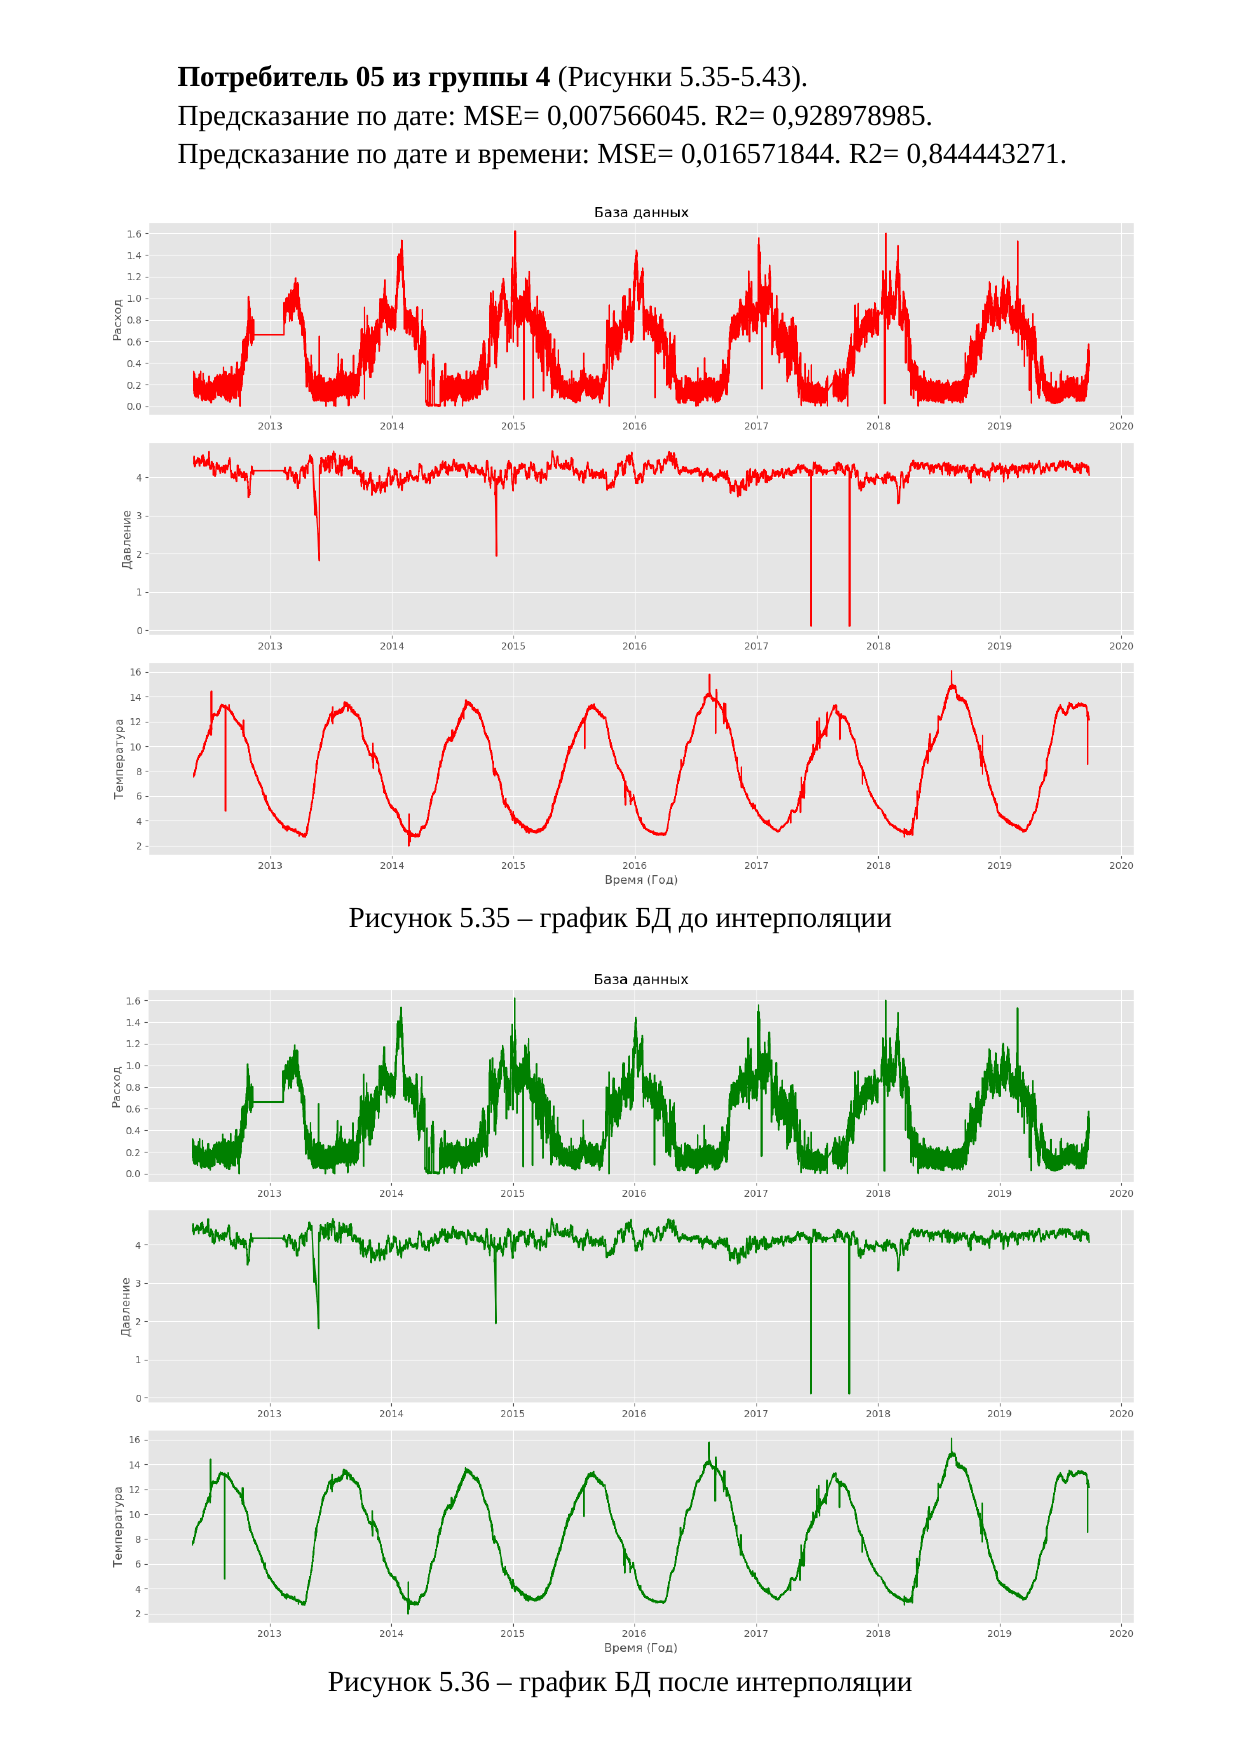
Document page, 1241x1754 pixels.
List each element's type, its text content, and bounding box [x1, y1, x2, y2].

text Рисунок 5.35 – график БД до интерполяции [0, 900, 1240, 933]
text Потребитель 05 из группы 4 (Рисунки 5.35-5.43). [177, 59, 1152, 93]
picture [95, 195, 1146, 896]
text Предсказание по дате: MSE= 0,007566045. R2= 0,928978985. [177, 98, 1152, 131]
text Рисунок 5.36 – график БД после интерполяции [0, 1664, 1240, 1697]
picture [94, 962, 1146, 1664]
text Предсказание по дате и времени: MSE= 0,016571844. R2= 0,844443271. [177, 136, 1152, 170]
